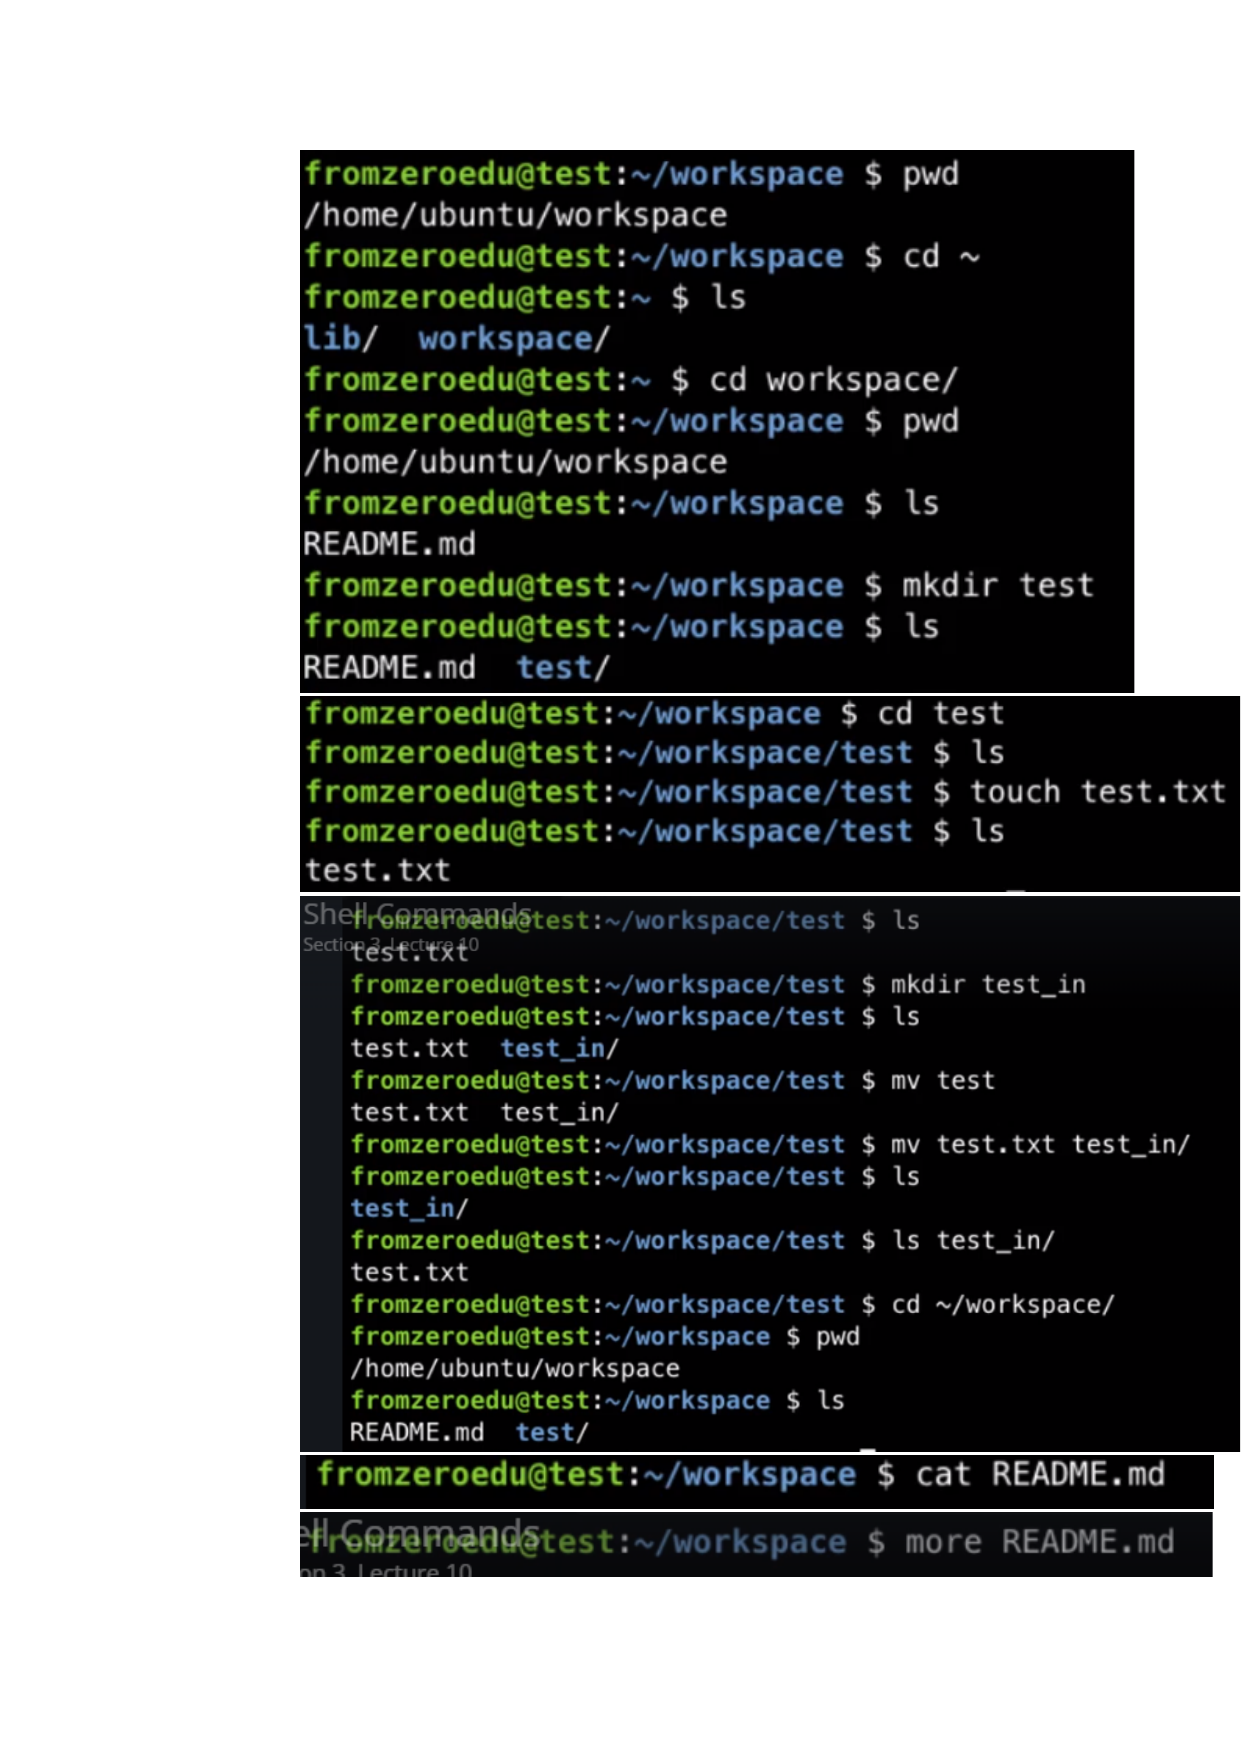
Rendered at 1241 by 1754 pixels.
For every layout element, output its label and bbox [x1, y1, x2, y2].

picture [300, 1512, 1213, 1577]
picture [300, 896, 1241, 1452]
picture [300, 1455, 1214, 1509]
picture [300, 150, 1135, 693]
picture [300, 696, 1241, 892]
